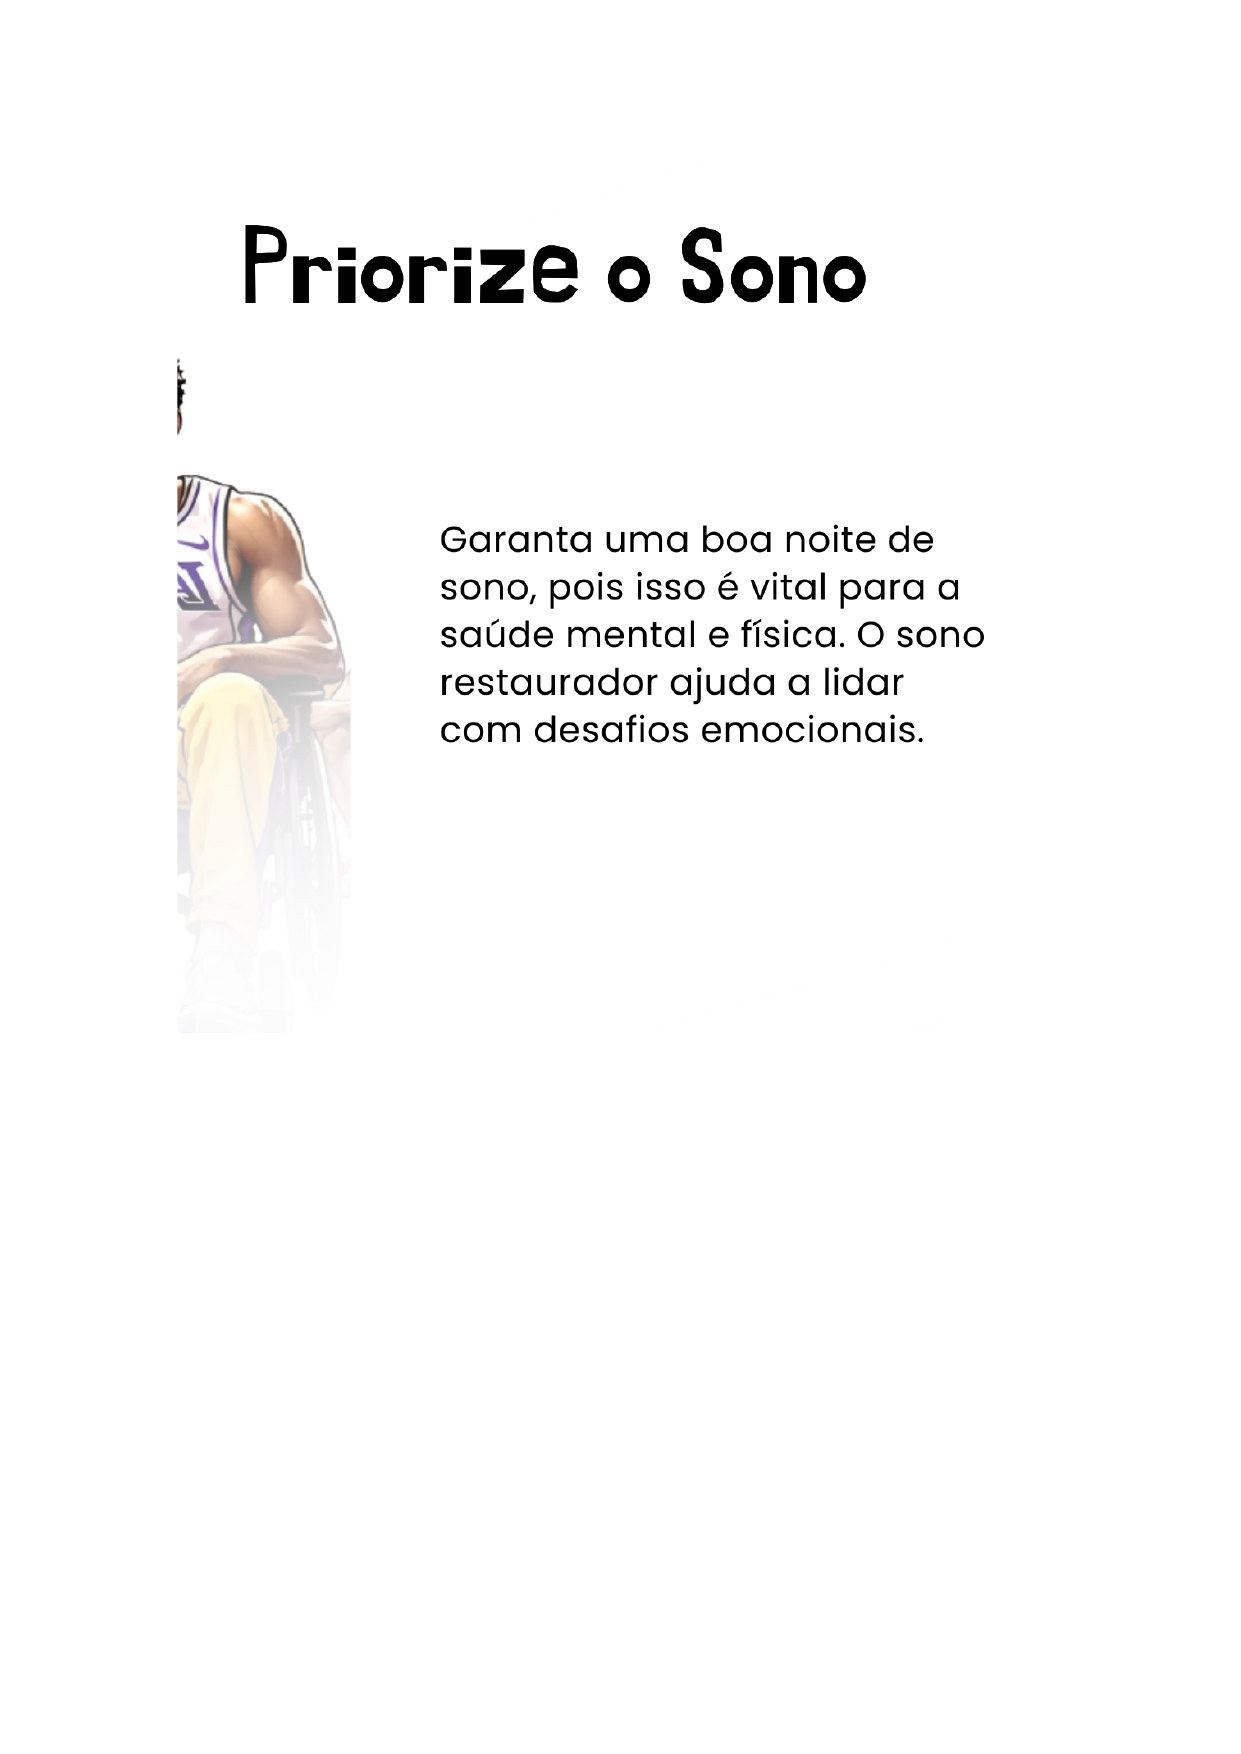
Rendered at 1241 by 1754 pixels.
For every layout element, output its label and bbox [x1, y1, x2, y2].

picture [177, 147, 1063, 1033]
